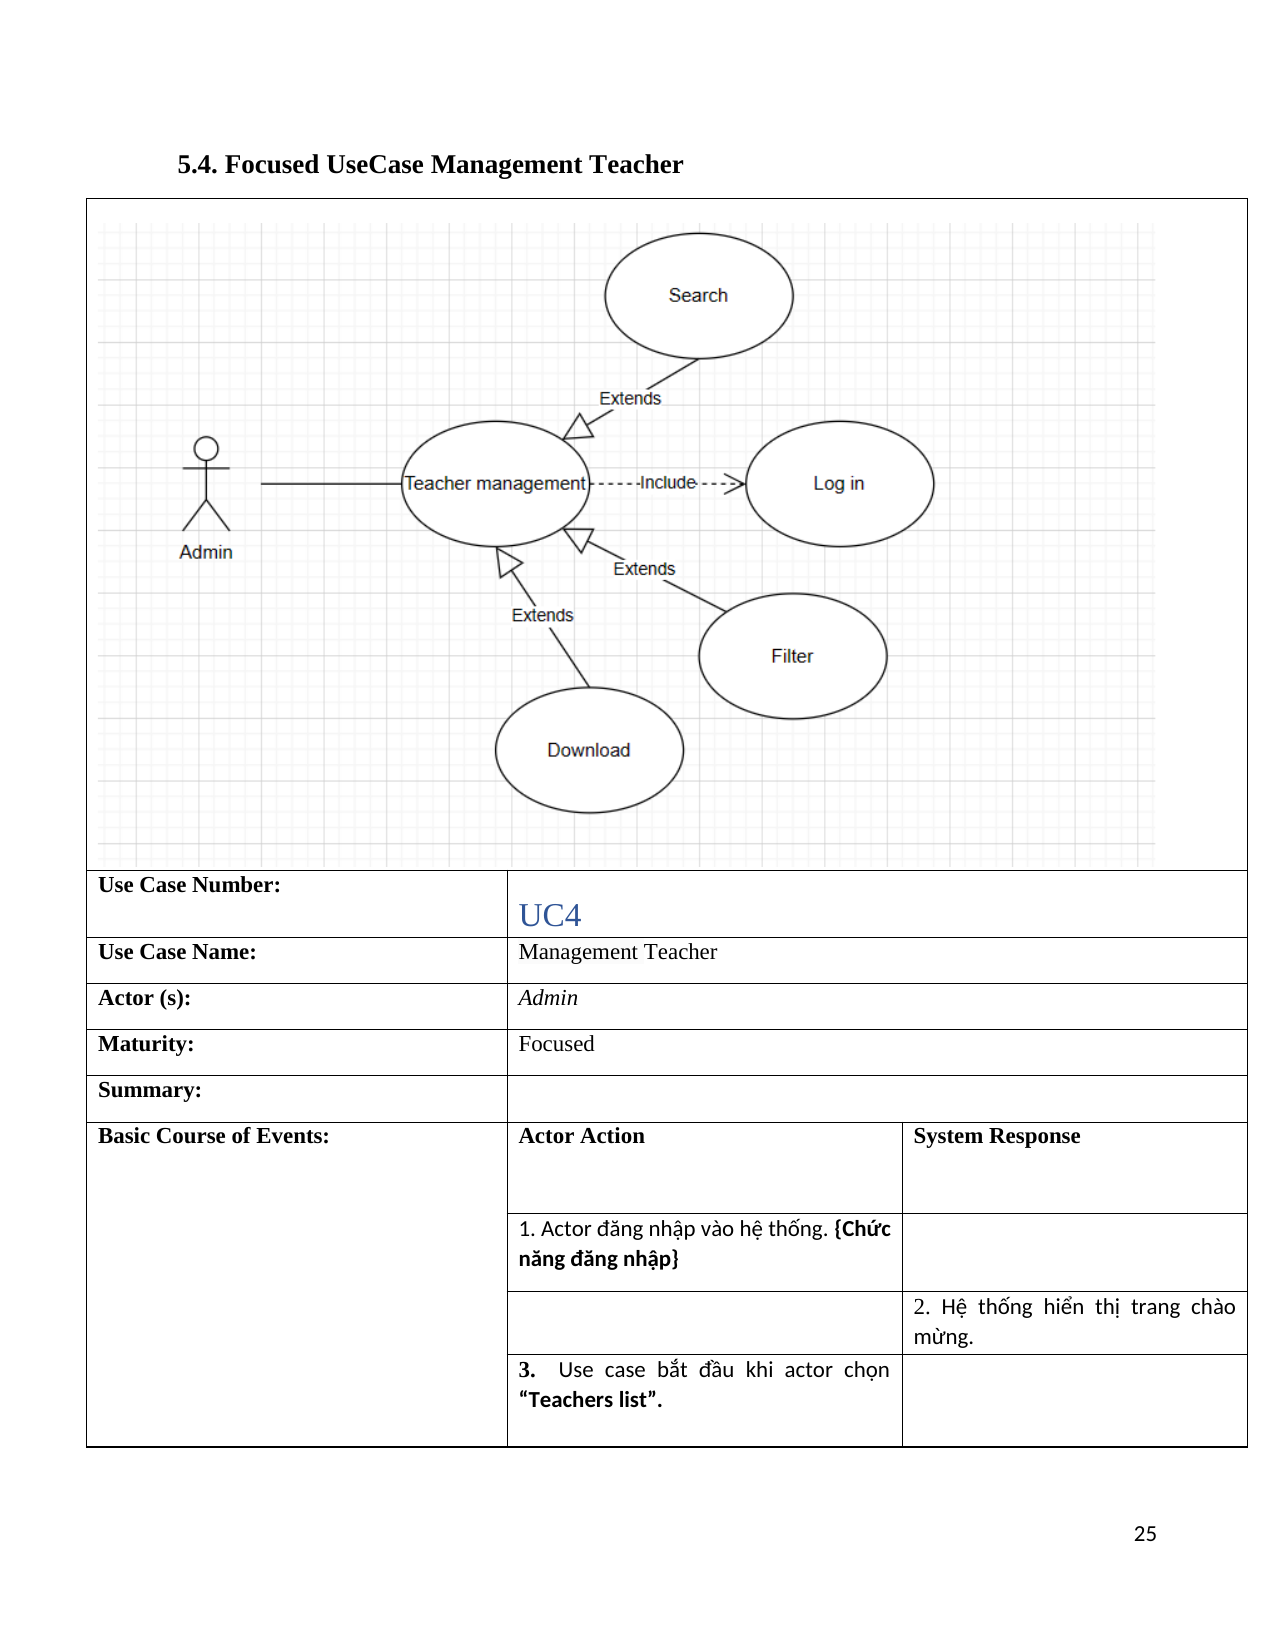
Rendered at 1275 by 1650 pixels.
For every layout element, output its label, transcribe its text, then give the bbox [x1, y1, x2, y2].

table_cell [508, 1292, 902, 1354]
table_cell UC4 [508, 871, 1247, 937]
table_cell Summary: [87, 1076, 507, 1122]
table_cell [903, 1355, 1247, 1446]
table_header [87, 199, 1247, 869]
table_cell [508, 1076, 1247, 1122]
table_cell 3. Use case bắt đầu khi actor chọn “Teachers list”. [508, 1355, 902, 1446]
picture [97, 223, 1156, 867]
table_cell Admin [508, 984, 1247, 1029]
text 5.4. Focused UseCase Management Teacher [177, 148, 1157, 179]
table_cell [903, 1214, 1247, 1291]
table_cell Focused [508, 1030, 1247, 1075]
table_cell Use Case Number: [87, 871, 507, 937]
table_cell System Response [903, 1123, 1247, 1213]
table_cell Basic Course of Events: [87, 1123, 507, 1446]
table_cell Actor Action [508, 1123, 902, 1213]
table_cell 1. Actor đăng nhập vào hệ thống. {Chức năng đăng nhập} [508, 1214, 902, 1291]
table_cell Maturity: [87, 1030, 507, 1075]
table_cell 2. Hệ thống hiển thị trang chào mừng. [903, 1292, 1247, 1354]
table_cell Actor (s): [87, 984, 507, 1029]
table_cell Management Teacher [508, 938, 1247, 983]
table_cell Use Case Name: [87, 938, 507, 983]
